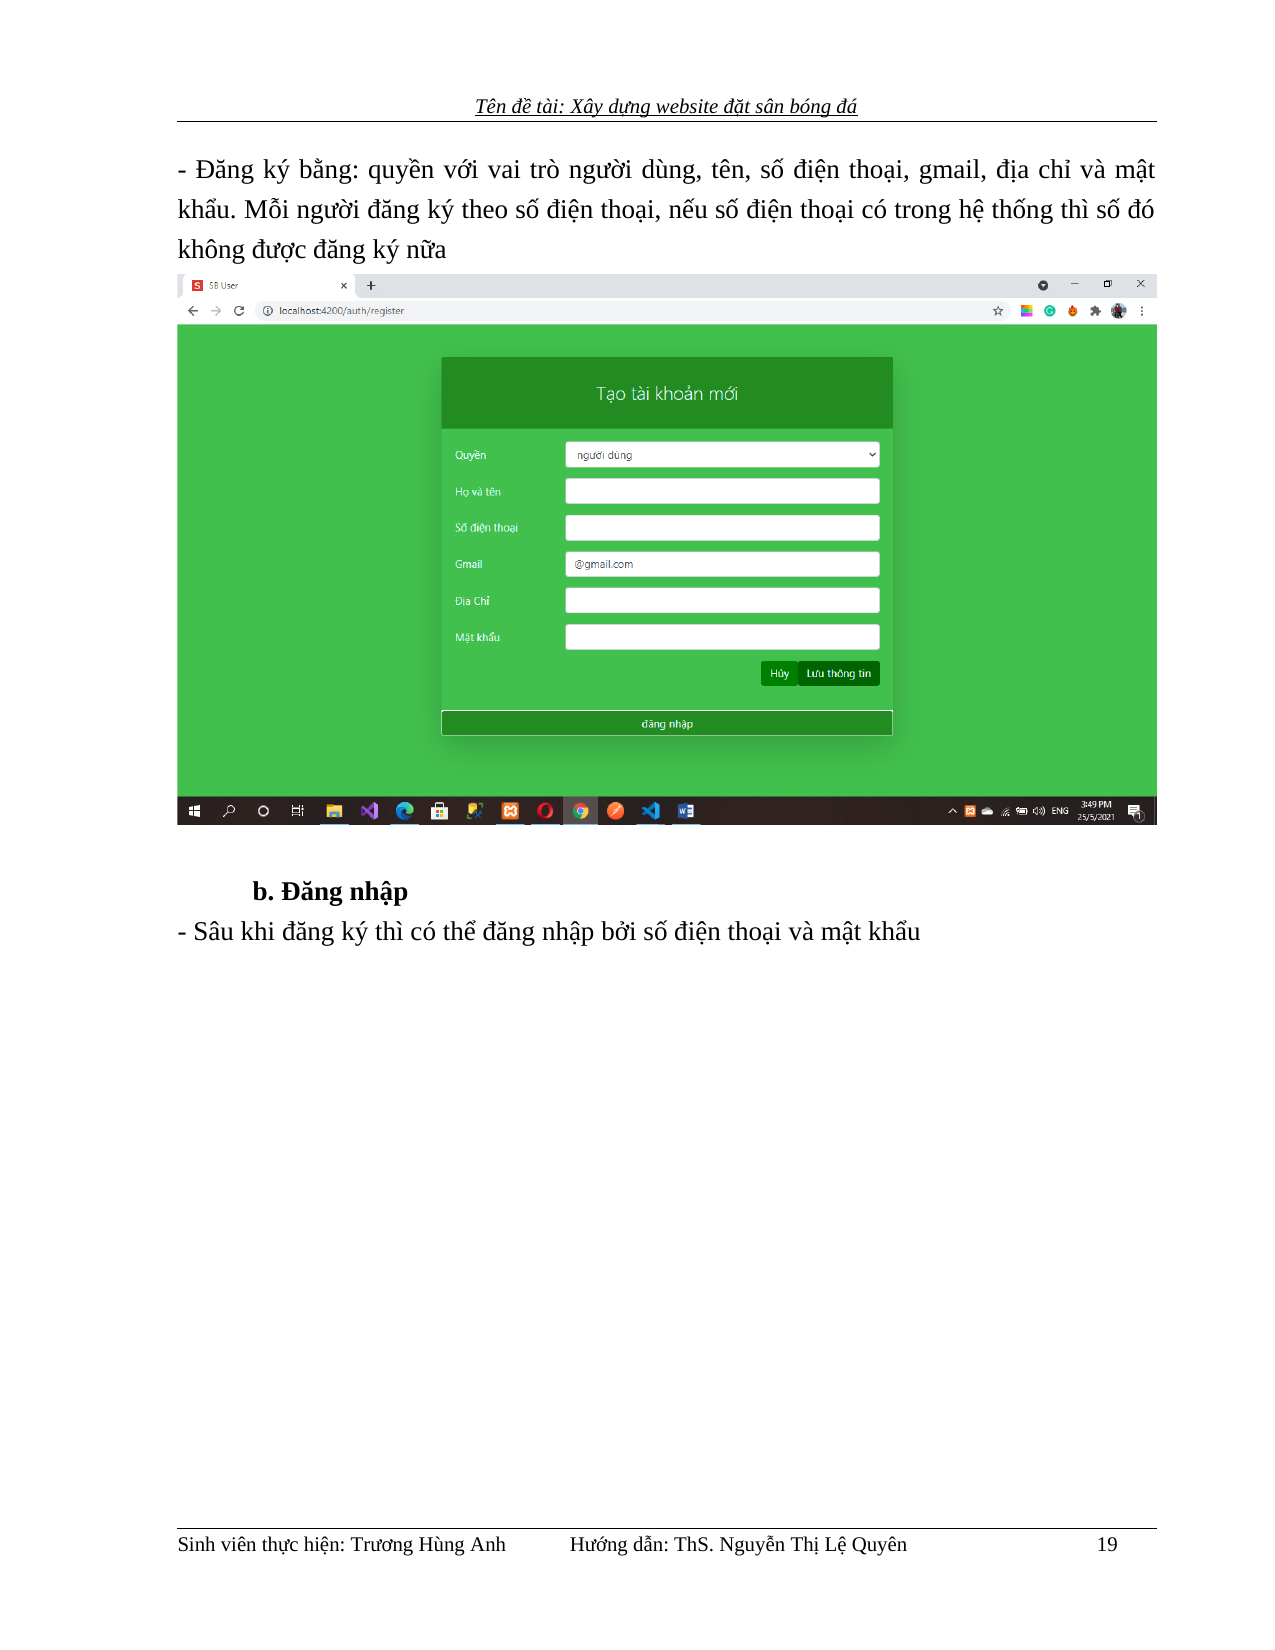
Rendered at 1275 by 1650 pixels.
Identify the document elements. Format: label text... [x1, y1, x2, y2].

text b. Đăng nhập [177, 874, 1157, 906]
picture [177, 274, 1157, 825]
text - Sâu khi đăng ký thì có thể đăng nhập bởi số điện thoại và mật khẩu [177, 915, 1157, 946]
text - Đăng ký bằng: quyền với vai trò người dùng, tên, số điện thoại, gmail, địa chỉ và mật khẩu. Mỗi người đăng ký theo số điện thoại, nếu số điện thoại có trong hệ thống thì số đó không được đăng ký nữa [177, 153, 1157, 265]
